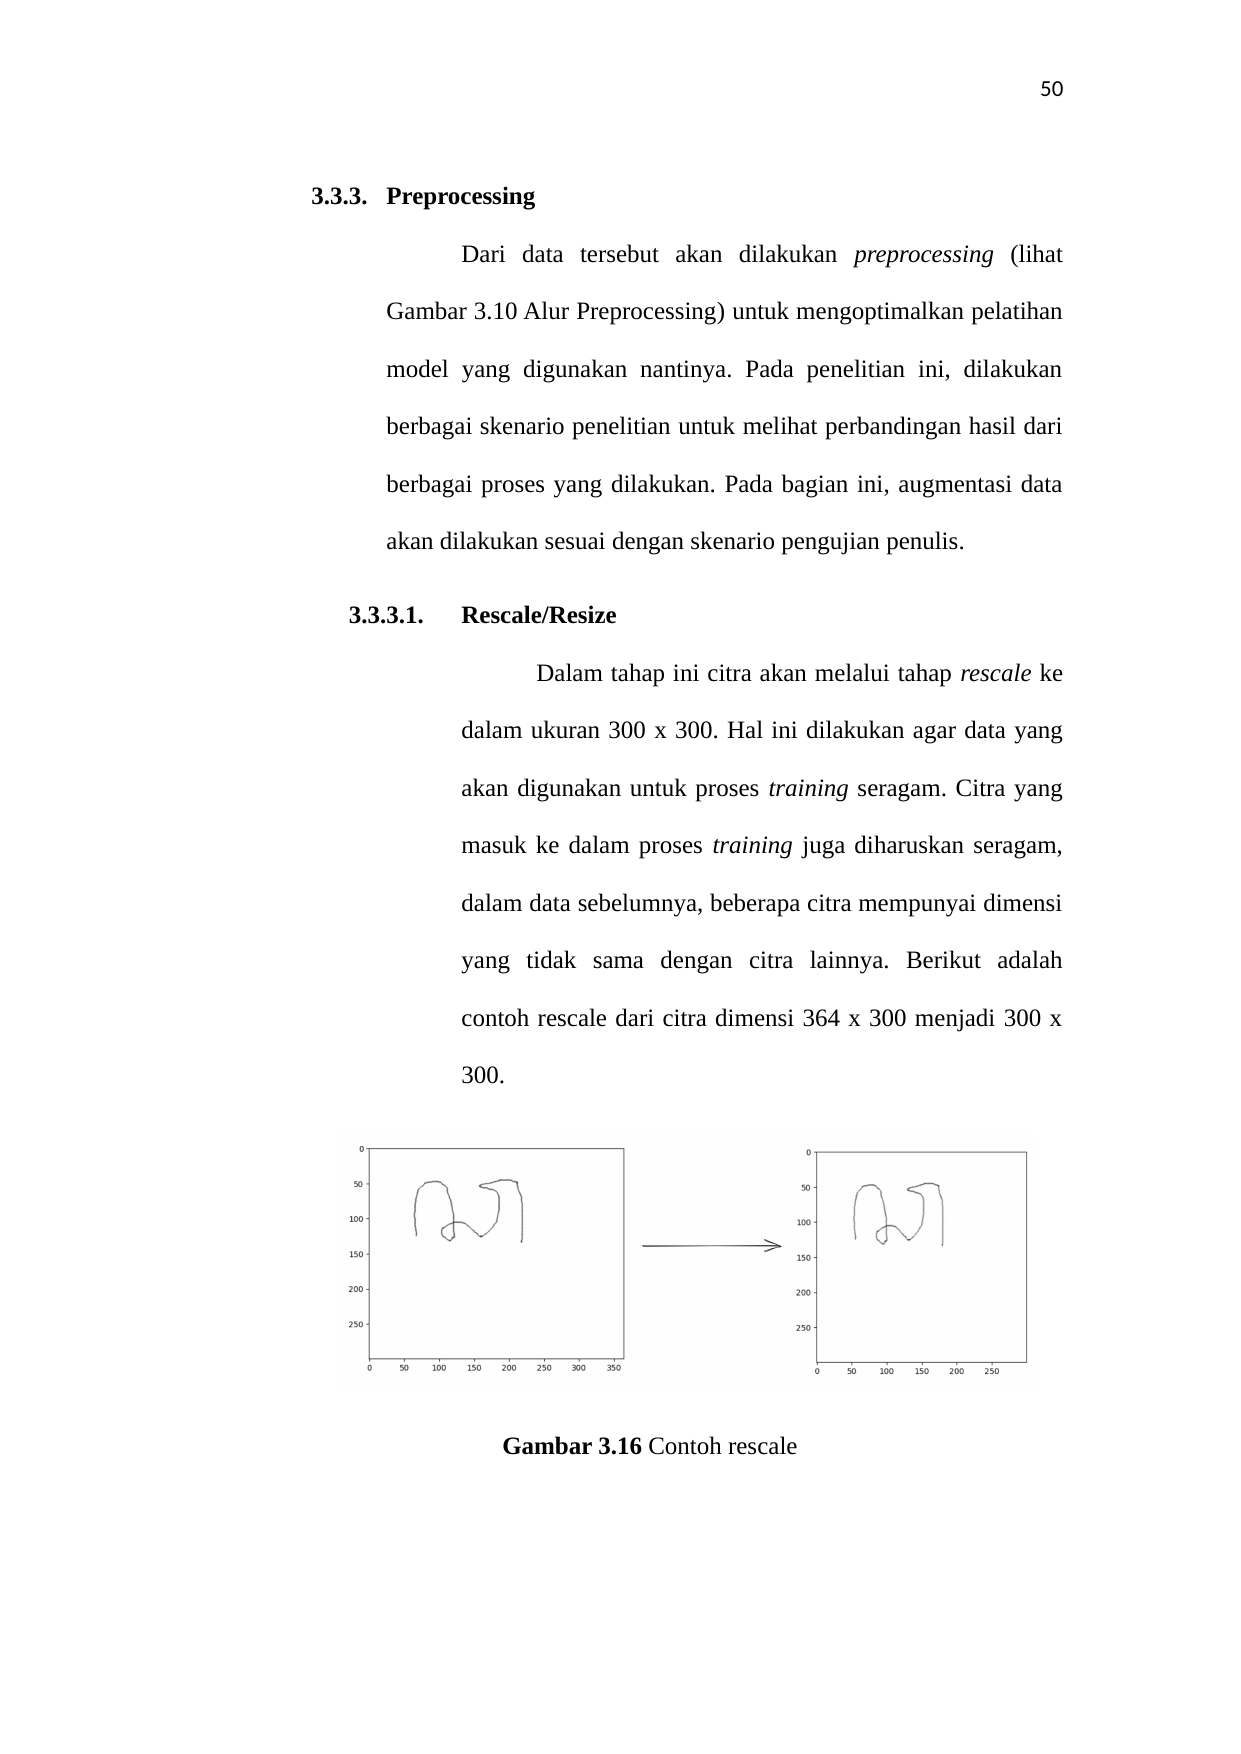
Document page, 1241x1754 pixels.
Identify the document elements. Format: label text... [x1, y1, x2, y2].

subtitle Rescale/Resize [349, 601, 1063, 629]
list Dalam tahap ini citra akan melalui tahap rescale ke dalam ukuran 300 x 300. Hal ini dilakukan agar data yang akan digunakan untuk proses training seragam. Citra yang masuk ke dalam proses training juga diharuskan seragam, dalam data sebelumnya, beberapa citra mempunyai dimensi yang tidak sama dengan citra lainnya. Berikut adalah contoh rescale dari citra dimensi 364 x 300 menjadi 300 x 300. [461, 658, 1063, 1089]
subtitle Preprocessing [311, 181, 1063, 210]
picture [337, 1134, 1037, 1387]
